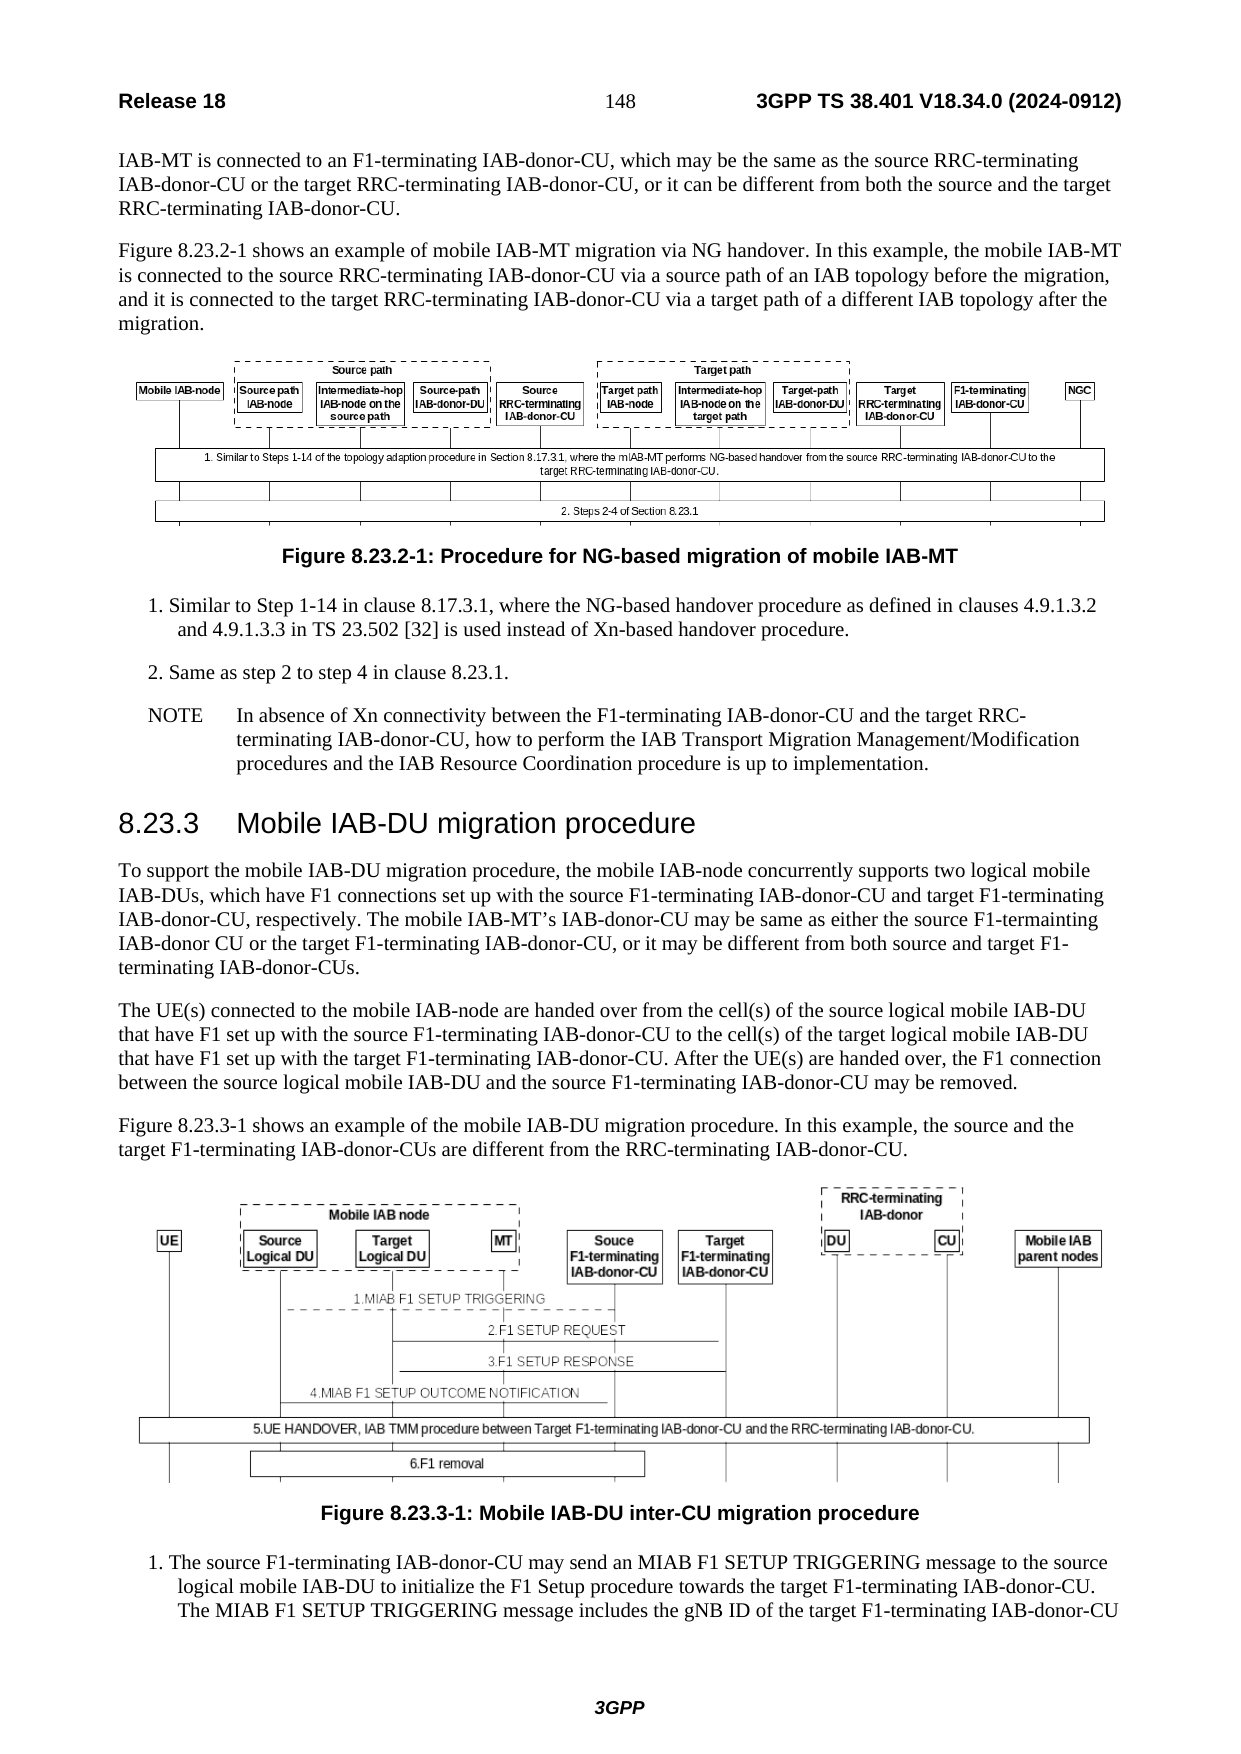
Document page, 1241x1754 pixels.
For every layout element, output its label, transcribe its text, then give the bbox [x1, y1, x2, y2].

text To support the mobile IAB-DU migration procedure, the mobile IAB-node concurrently supports two logical mobile IAB-DUs, which have F1 connections set up with the source F1-terminating IAB-donor-CU and target F1-terminating IAB-donor-CU, respectively. The mobile IAB-MT’s IAB-donor-CU may be same as either the source F1-termainting IAB-donor CU or the target F1-terminating IAB-donor-CU, or it may be different from both source and target F1-terminating IAB-donor-CUs. [118, 858, 1122, 979]
text Figure 8.23.3-1 shows an example of the mobile IAB-DU migration procedure. In this example, the source and the target F1-terminating IAB-donor-CUs are different from the RRC-terminating IAB-donor-CU. [118, 1112, 1122, 1161]
text 1. Similar to Step 1-14 in clause 8.17.3.1, where the NG-based handover procedure as defined in clauses 4.9.1.3.2 and 4.9.1.3.3 in TS 23.502 [32] is used instead of Xn-based handover procedure. [148, 593, 1122, 641]
text 2. Same as step 2 to step 4 in clause 8.23.1. [148, 660, 1122, 684]
text Figure 8.23.2-1: Procedure for NG-based migration of mobile IAB-MT [118, 544, 1122, 568]
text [118, 147, 1122, 220]
text Figure 8.23.3-1: Mobile IAB-DU inter-CU migration procedure [118, 1501, 1122, 1525]
text The UE(s) connected to the mobile IAB-node are handed over from the cell(s) of the source logical mobile IAB-DU that have F1 set up with the source F1-terminating IAB-donor-CU to the cell(s) of the target logical mobile IAB-DU that have F1 set up with the target F1-terminating IAB-donor-CU. After the UE(s) are handed over, the F1 connection between the source logical mobile IAB-DU and the source F1-terminating IAB-donor-CU may be removed. [118, 997, 1122, 1094]
subtitle 8.23.3 Mobile IAB-DU migration procedure [118, 806, 1122, 840]
text Figure 8.23.2-1 shows an example of mobile IAB-MT migration via NG handover. In this example, the mobile IAB-MT is connected to the source RRC-terminating IAB-donor-CU via a source path of an IAB topology before the migration, and it is connected to the target RRC-terminating IAB-donor-CU via a target path of a different IAB topology after the migration. [118, 238, 1122, 335]
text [148, 1550, 1122, 1622]
text NOTE In absence of Xn connectivity between the F1-terminating IAB-donor-CU and the target RRC-terminating IAB-donor-CU, how to perform the IAB Transport Migration Management/Modification procedures and the IAB Resource Coordination procedure is up to implementation. [148, 703, 1122, 775]
